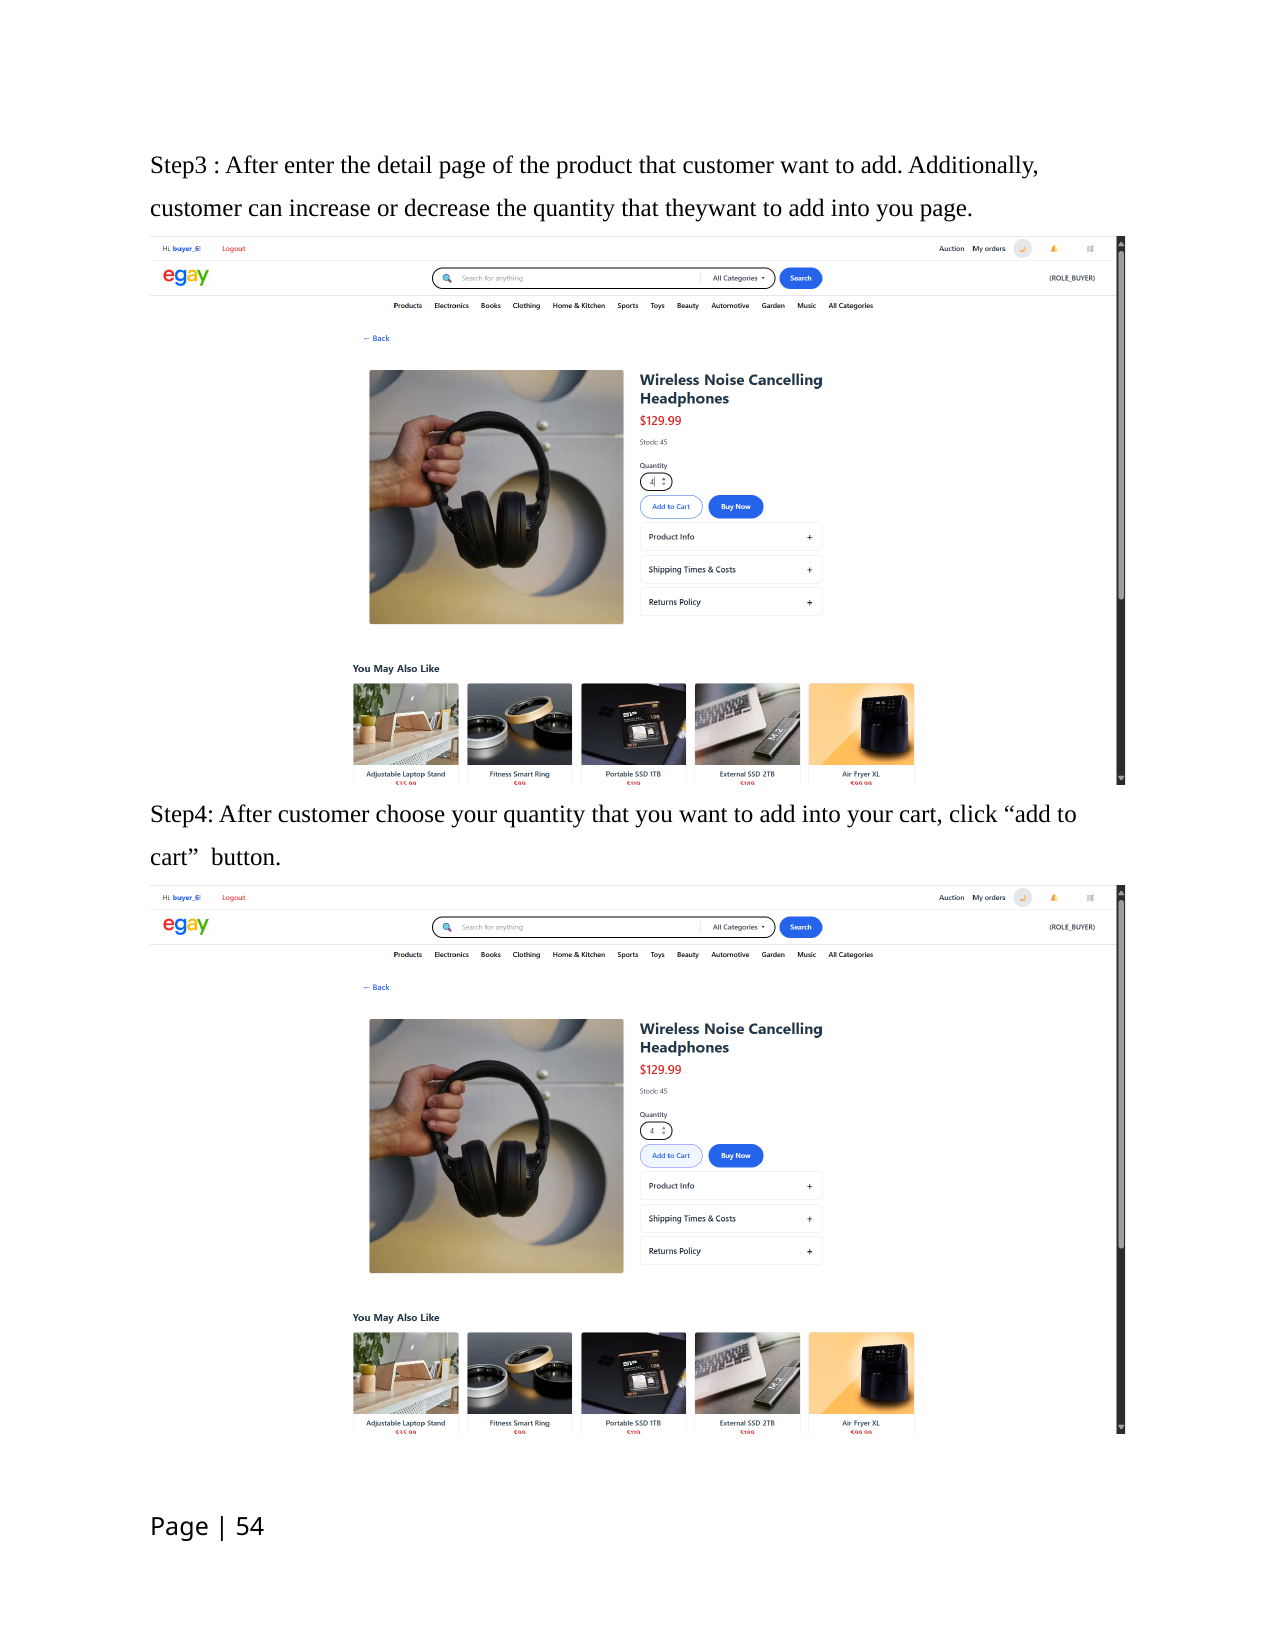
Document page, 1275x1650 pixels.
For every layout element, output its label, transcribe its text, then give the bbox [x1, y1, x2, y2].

picture [150, 236, 1125, 785]
text Step3 : After enter the detail page of the product that customer want to add. Additionally, customer can increase or decrease the quantity that theywant to add into you page. [150, 150, 1125, 222]
text Step4: After customer choose your quantity that you want to add into your cart, click “add to cart” button. [150, 785, 1125, 871]
picture [150, 885, 1125, 1434]
